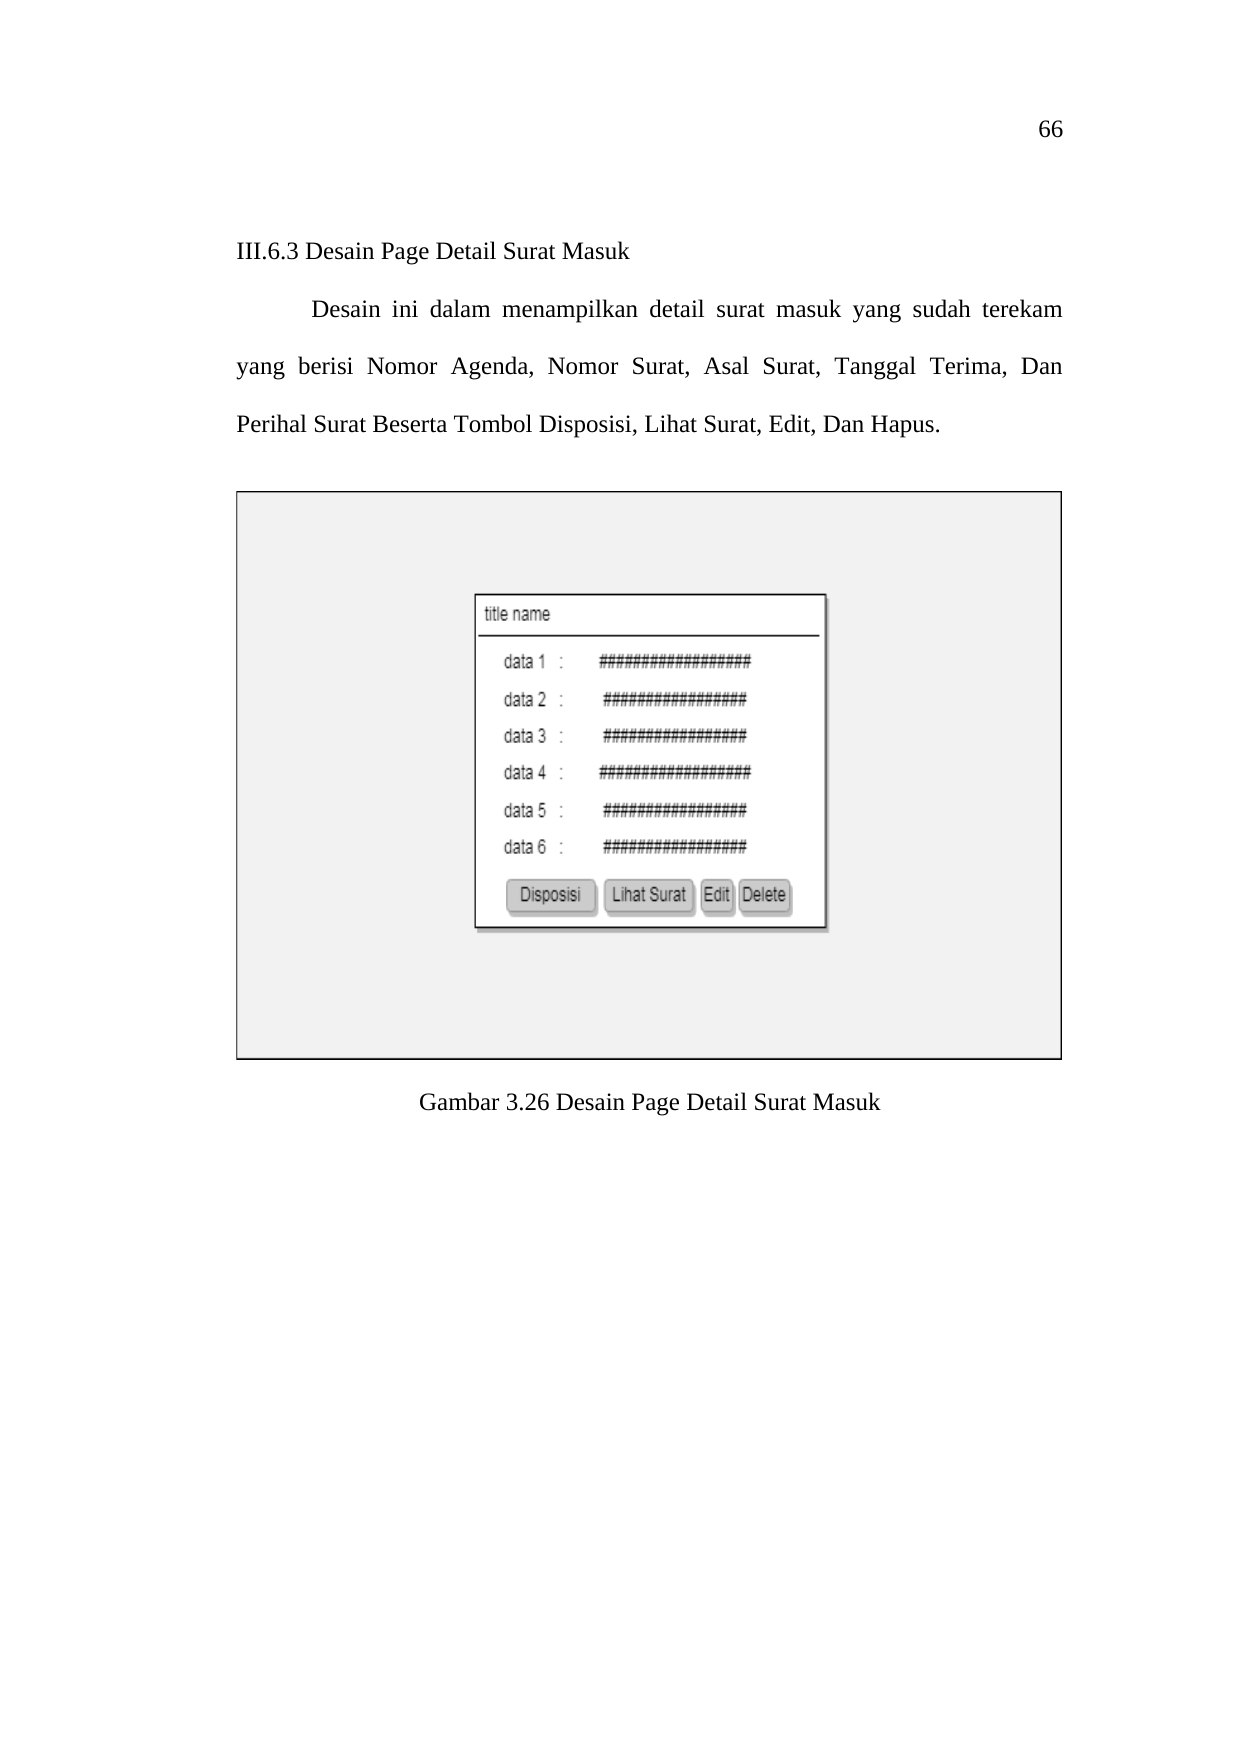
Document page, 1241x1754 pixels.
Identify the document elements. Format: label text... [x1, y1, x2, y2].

text Desain ini dalam menampilkan detail surat masuk yang sudah terekam yang berisi Nomor Agenda, Nomor Surat, Asal Surat, Tanggal Terima, Dan Perihal Surat Beserta Tombol Disposisi, Lihat Surat, Edit, Dan Hapus. [236, 294, 1063, 437]
subtitle Desain Page Detail Surat Masuk [236, 236, 1063, 265]
text Gambar 3.26 Desain Page Detail Surat Masuk [236, 1087, 1063, 1116]
picture [236, 491, 1062, 1060]
